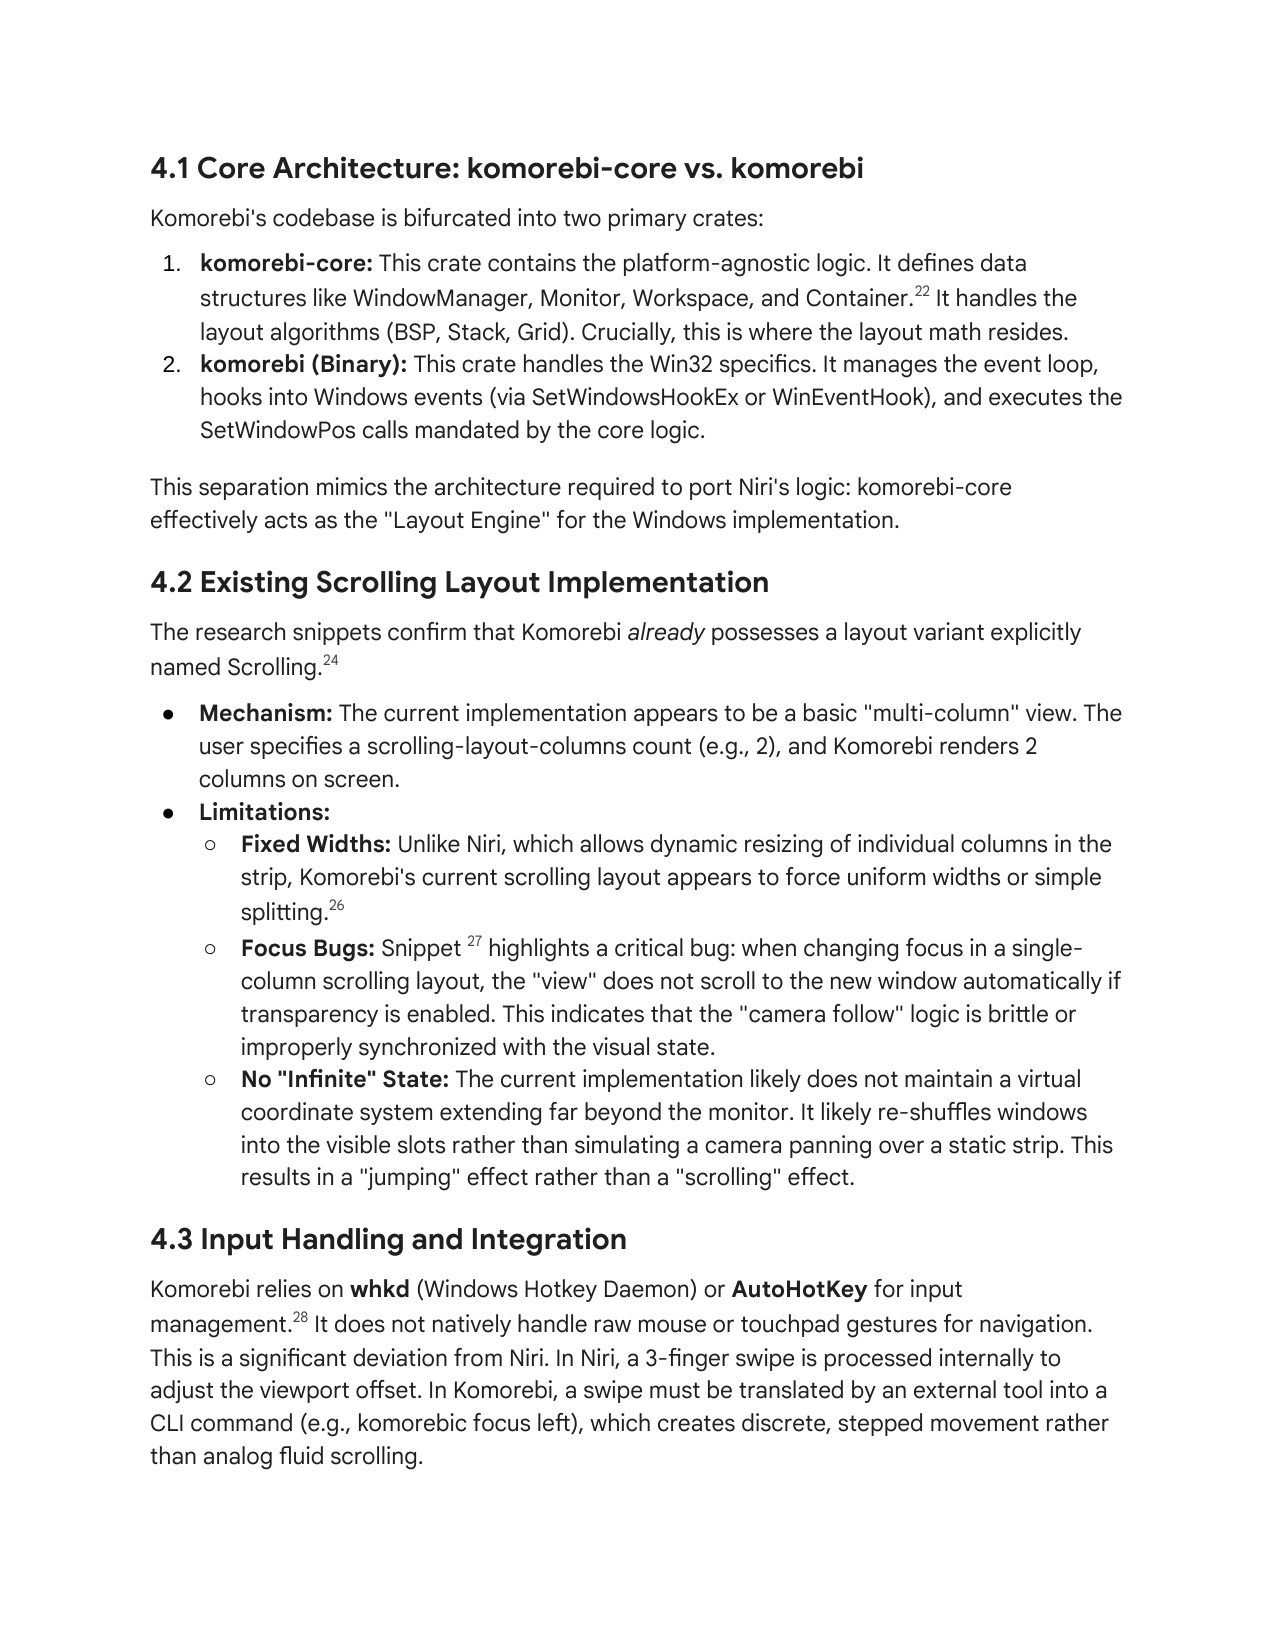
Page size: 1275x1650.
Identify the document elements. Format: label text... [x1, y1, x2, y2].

list komorebi-core: This crate contains the platform-agnostic logic. It defines data structures like WindowManager, Monitor, Workspace, and Container.22 It handles the layout algorithms (BSP, Stack, Grid). Crucially, this is where the layout math resides. [162, 249, 1125, 347]
list Mechanism: The current implementation appears to be a basic "multi-column" view. The user specifies a scrolling-layout-columns count (e.g., 2), and Komorebi renders 2 columns on screen. [161, 699, 1125, 794]
text The research snippets confirm that Komorebi already possesses a layout variant explicitly named Scrolling.24 [150, 618, 1125, 683]
text This separation mimics the architecture required to port Niri's logic: komorebi-core effectively acts as the "Layout Engine" for the Windows implementation. [150, 474, 1125, 535]
subtitle 4.1 Core Architecture: komorebi-core vs. komorebi [150, 150, 1125, 187]
list Limitations: [161, 798, 1125, 826]
text Komorebi's codebase is bifurcated into two primary crates: [150, 204, 1125, 233]
list No "Infinite" State: The current implementation likely does not maintain a virtual coordinate system extending far beyond the monitor. It likely re-shuffles windows into the visible slots rather than simulating a camera panning over a static strip. This results in a "jumping" effect rather than a "scrolling" effect. [203, 1065, 1125, 1192]
list komorebi (Binary): This crate handles the Win32 specifics. It manages the event loop, hooks into Windows events (via SetWindowsHookEx or WinEventHook), and executes the SetWindowPos calls mandated by the core logic. [162, 351, 1125, 445]
text Komorebi relies on whkd (Windows Hotkey Daemon) or AutoHotKey for input management.28 It does not natively handle raw mouse or touchpad gestures for navigation. This is a significant deviation from Niri. In Niri, a 3-finger swipe is processed internally to adjust the viewport offset. In Komorebi, a swipe must be translated by an external tool into a CLI command (e.g., komorebic focus left), which creates discrete, stepped movement rather than analog fluid scrolling. [150, 1275, 1125, 1471]
list Focus Bugs: Snippet 27 highlights a critical bug: when changing focus in a single-column scrolling layout, the "view" does not scroll to the new window automatically if transparency is enabled. This indicates that the "camera follow" logic is brittle or improperly synchronized with the visual state. [203, 932, 1125, 1061]
list Fixed Widths: Unlike Niri, which allows dynamic resizing of individual columns in the strip, Komorebi's current scrolling layout appears to force uniform widths or simple splitting.26 [203, 830, 1125, 928]
subtitle 4.3 Input Handling and Integration [150, 1221, 1125, 1258]
subtitle 4.2 Existing Scrolling Layout Implementation [150, 564, 1125, 601]
